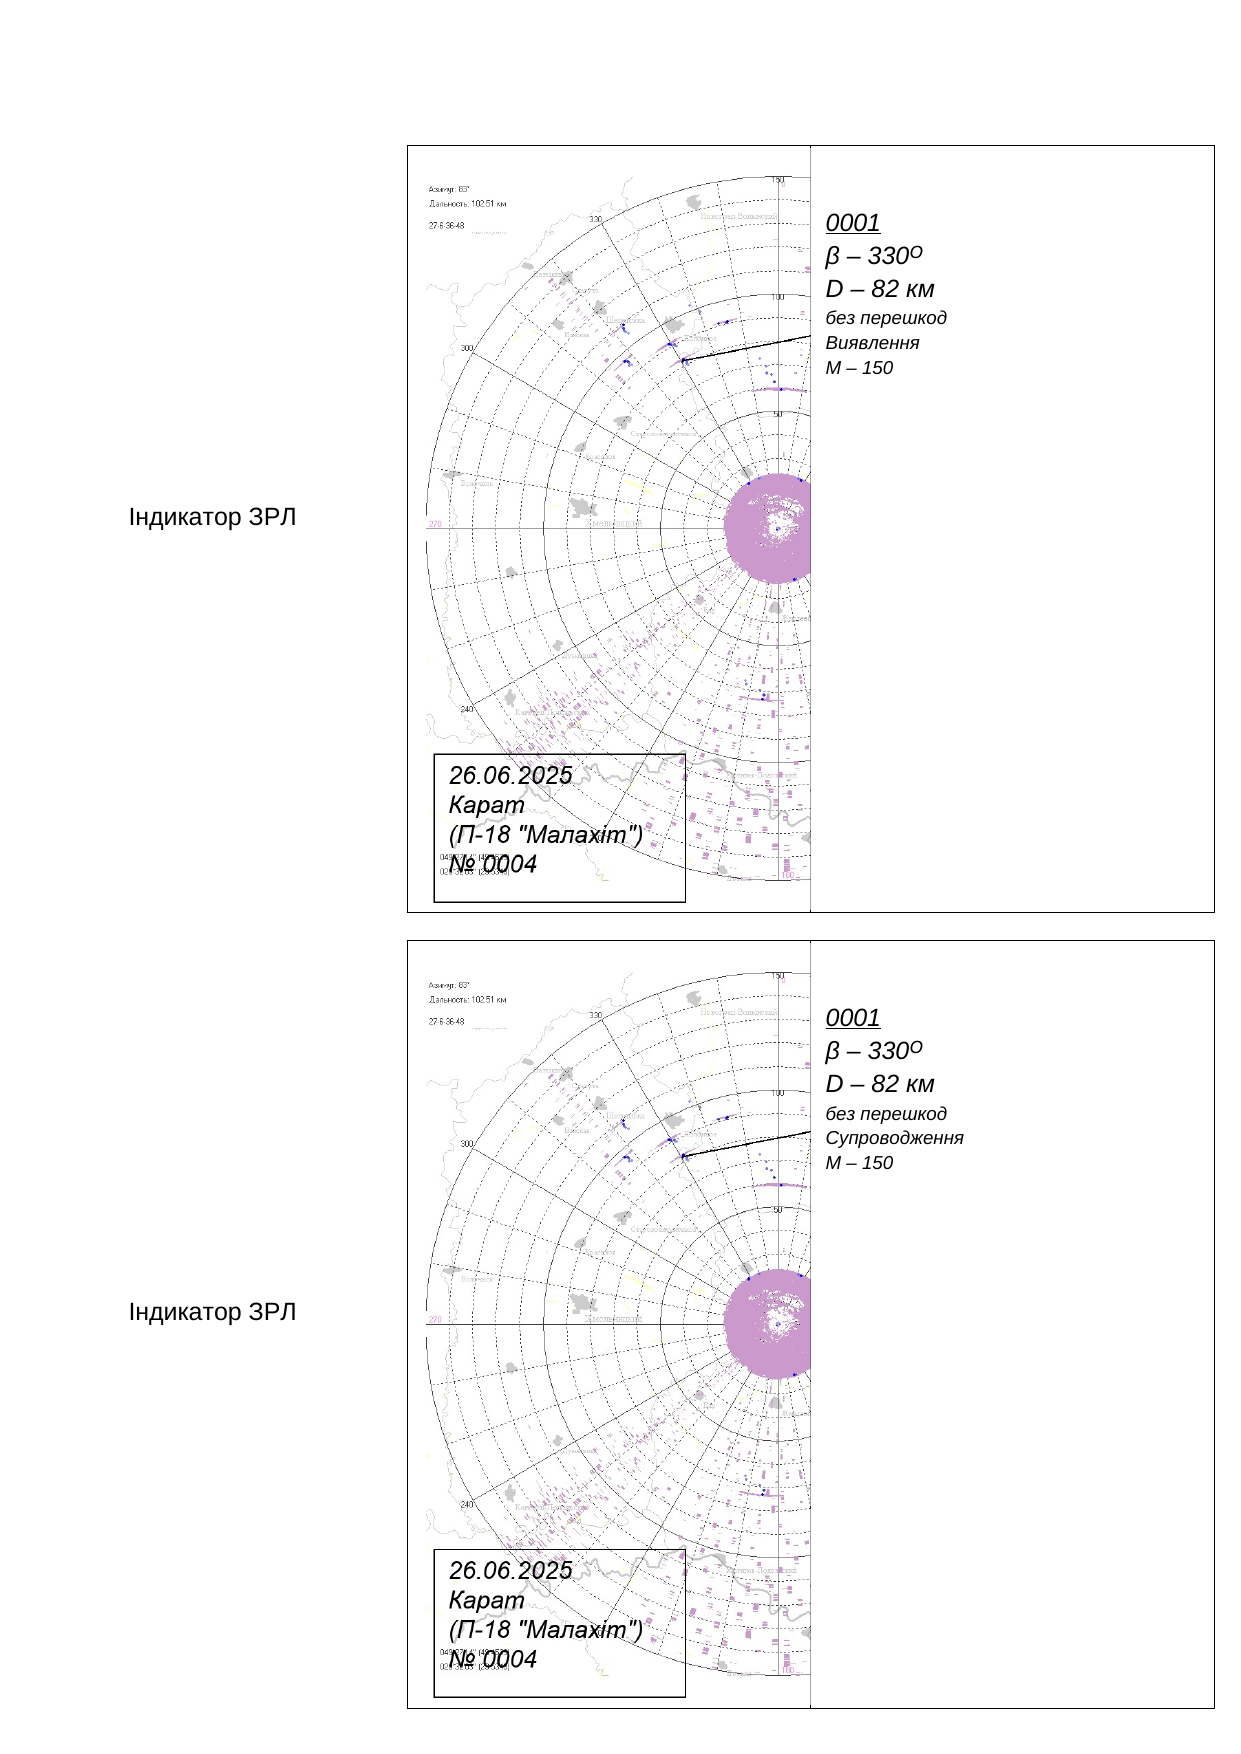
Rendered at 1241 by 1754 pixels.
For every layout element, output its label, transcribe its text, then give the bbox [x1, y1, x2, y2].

table_header Індикатор ЗРЛ [4, 940, 407, 1707]
table_header 0001 β – 330ᴼ D – 82 км без перешкод Виявлення М – 150 [811, 146, 1214, 912]
picture [426, 943, 811, 1705]
table_header 0001 β – 330ᴼ D – 82 км без перешкод Супроводження М – 150 [811, 941, 1214, 1707]
table_header Індикатор ЗРЛ [4, 145, 407, 912]
picture [426, 148, 811, 910]
table_header [408, 941, 810, 1707]
table_header [408, 146, 810, 912]
